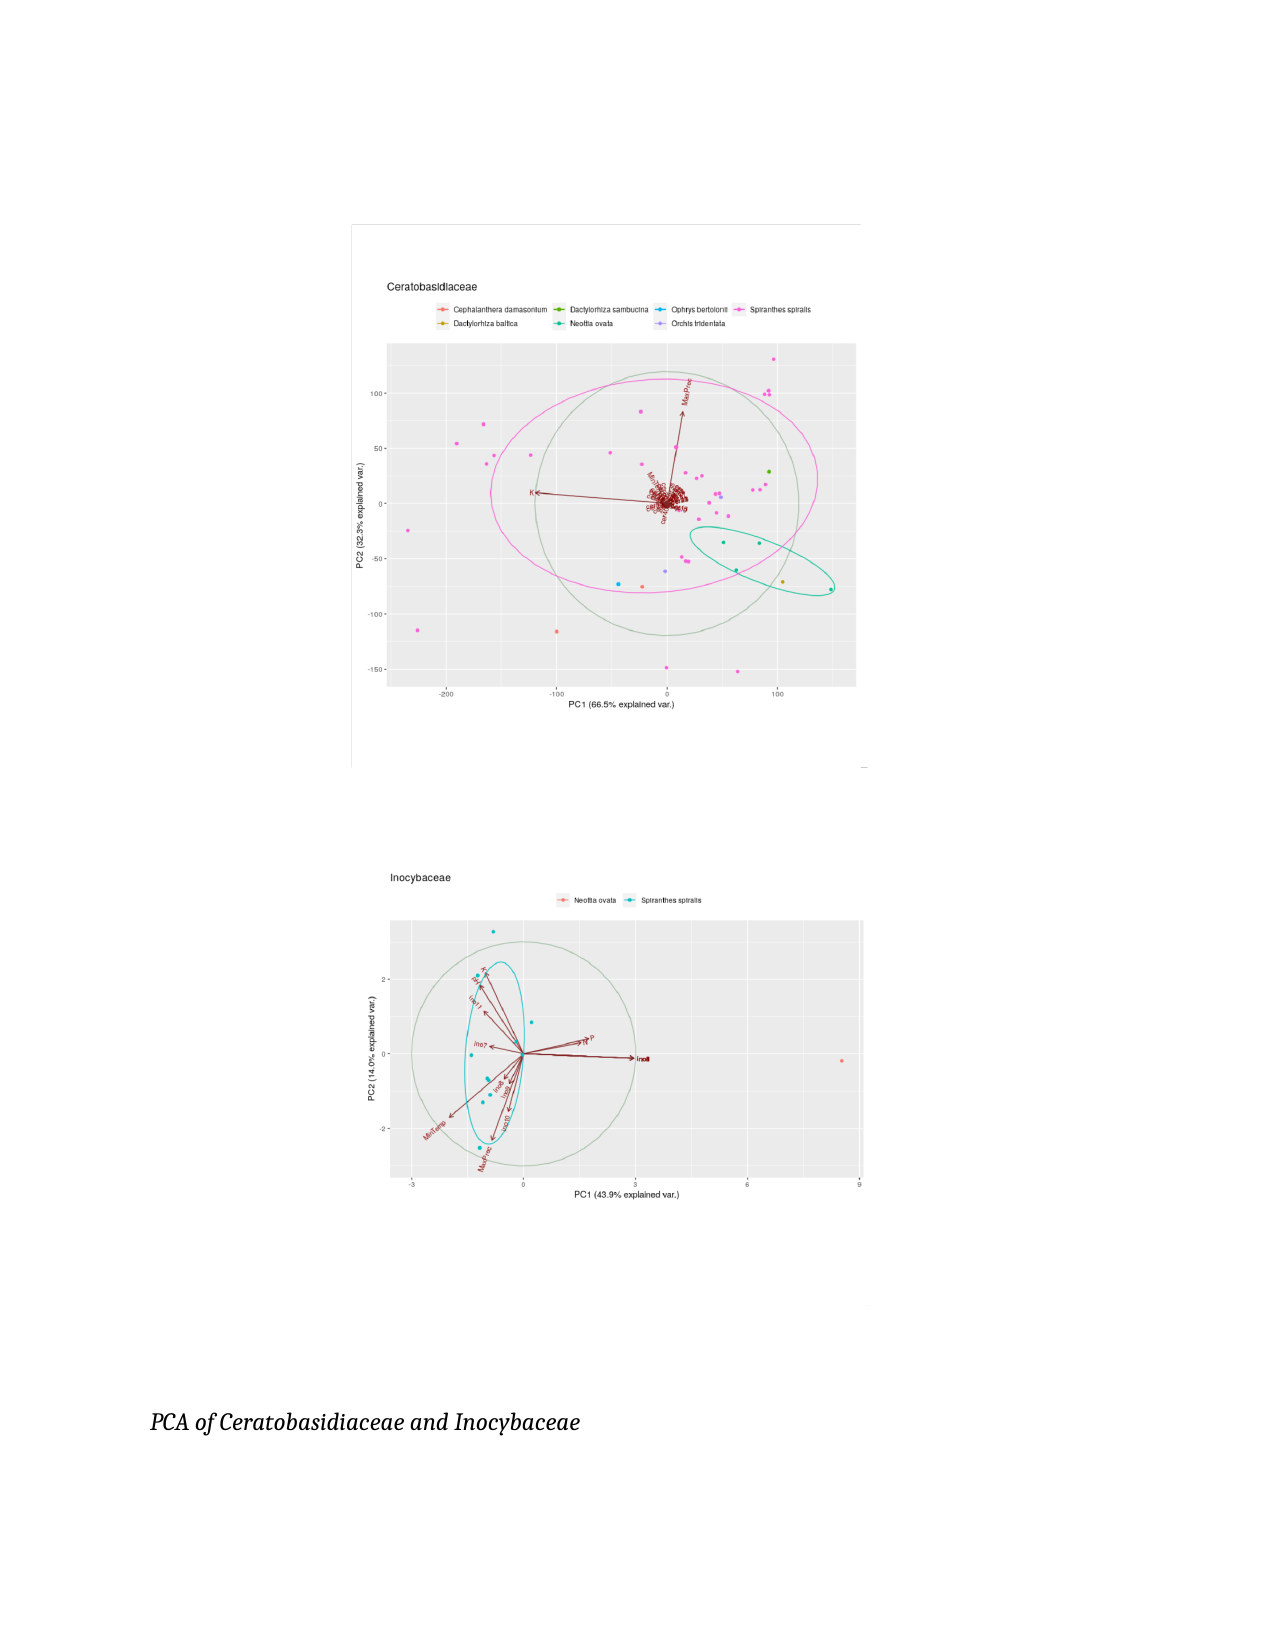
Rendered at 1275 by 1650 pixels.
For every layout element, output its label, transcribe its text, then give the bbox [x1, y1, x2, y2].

picture [168, 150, 1044, 1388]
text PCA of Ceratobasidiaceae and Inocybaceae [150, 1408, 1125, 1437]
